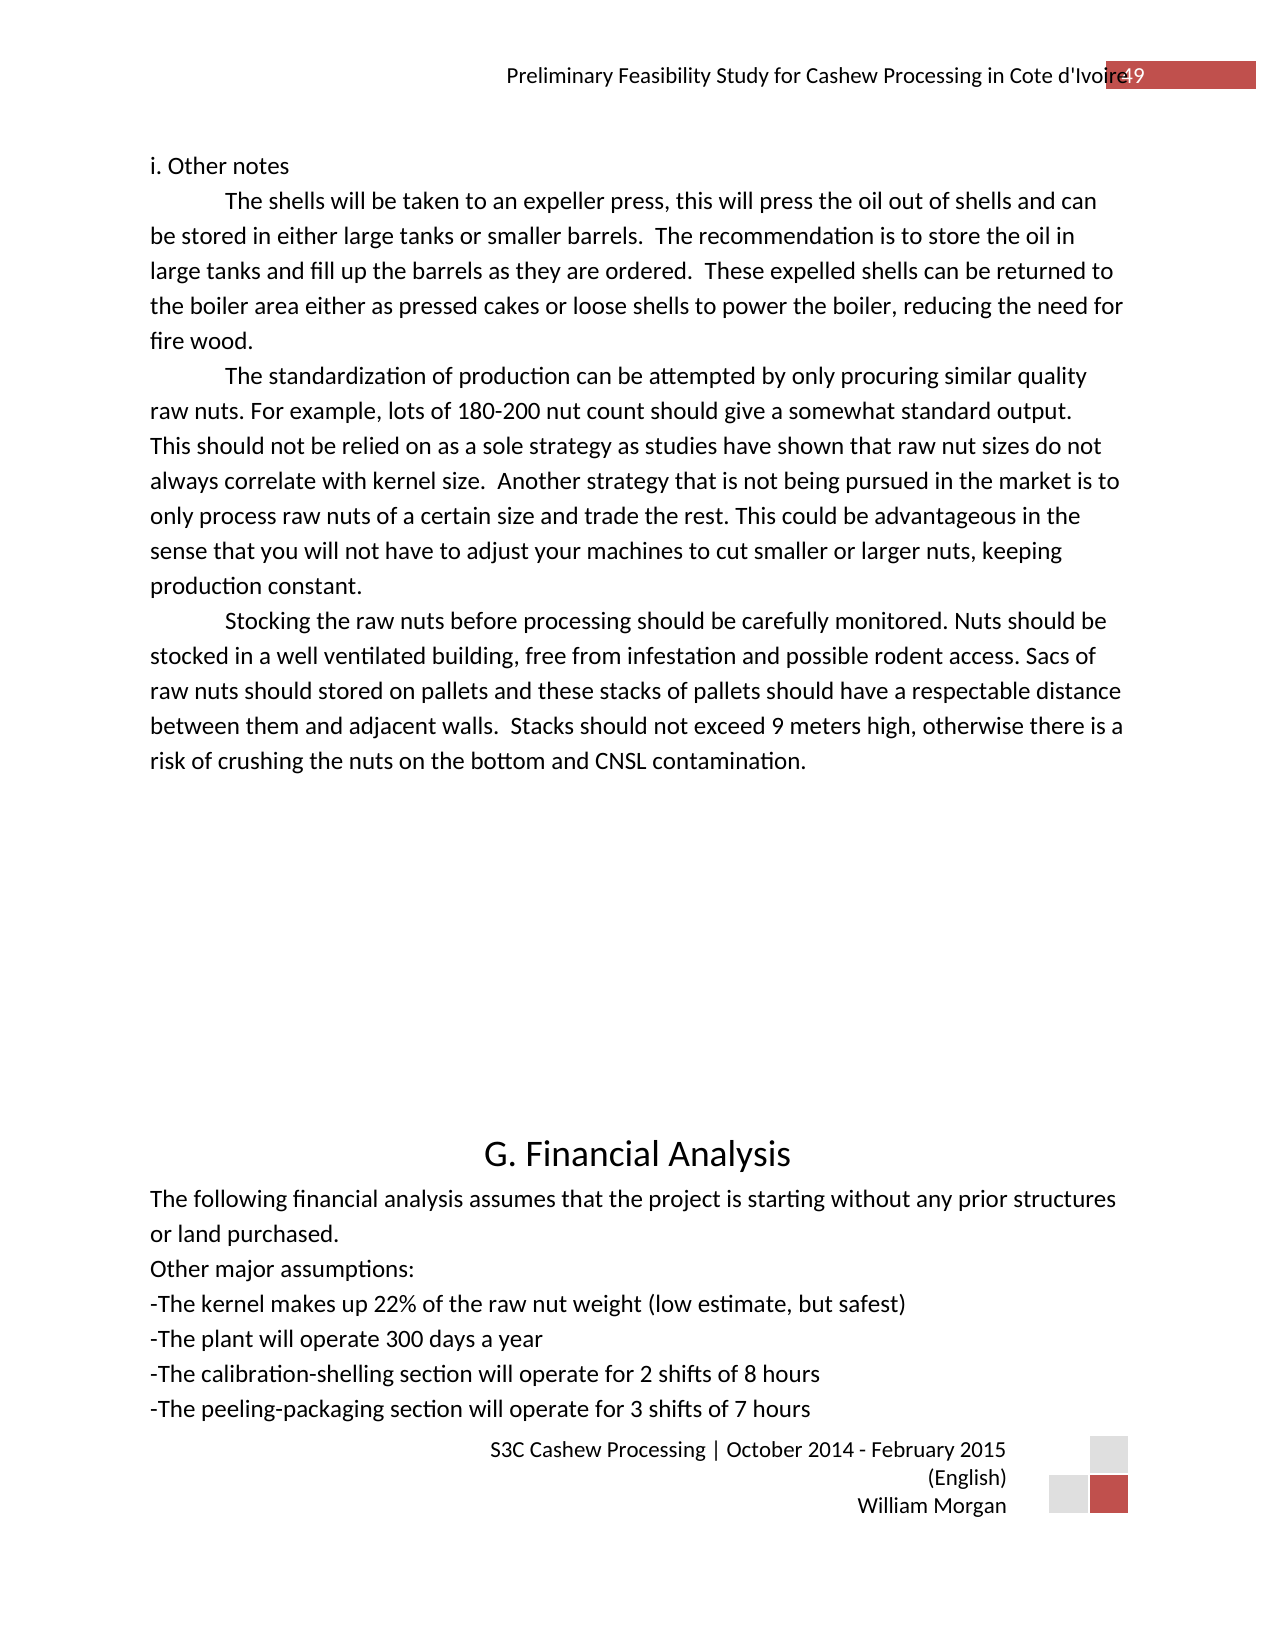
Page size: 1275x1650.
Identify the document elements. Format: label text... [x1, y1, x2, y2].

text i. Other notes [150, 150, 1125, 181]
text Other major assumptions: [150, 1253, 1125, 1283]
text The shells will be taken to an expeller press, this will press the oil out of shells and can be stored in either large tanks or smaller barrels. The recommendation is to store the oil in large tanks and fill up the barrels as they are ordered. These expelled shells can be returned to the boiler area either as pressed cakes or loose shells to power the boiler, reducing the need for fire wood. [150, 185, 1125, 356]
text -The plant will operate 300 days a year [150, 1323, 1125, 1353]
text -The peeling-packaging section will operate for 3 shifts of 7 hours [150, 1393, 1125, 1423]
text The standardization of production can be attempted by only procuring similar quality raw nuts. For example, lots of 180-200 nut count should give a somewhat standard output. This should not be relied on as a sole strategy as studies have shown that raw nut sizes do not always correlate with kernel size. Another strategy that is not being pursued in the market is to only process raw nuts of a certain size and trade the rest. This could be advantageous in the sense that you will not have to adjust your machines to cut smaller or larger nuts, keeping production constant. [150, 360, 1125, 601]
text -The kernel makes up 22% of the raw nut weight (low estimate, but safest) [150, 1288, 1125, 1318]
text The following financial analysis assumes that the project is starting without any prior structures or land purchased. [150, 1183, 1125, 1248]
text -The calibration-shelling section will operate for 2 shifts of 8 hours [150, 1358, 1125, 1388]
text Stocking the raw nuts before processing should be carefully monitored. Nuts should be stocked in a well ventilated building, free from infestation and possible rodent access. Sacs of raw nuts should stored on pallets and these stacks of pallets should have a respectable distance between them and adjacent walls. Stacks should not exceed 9 meters high, otherwise there is a risk of crushing the nuts on the bottom and CNSL contamination. [150, 605, 1125, 776]
text G. Financial Analysis [150, 1130, 1125, 1176]
